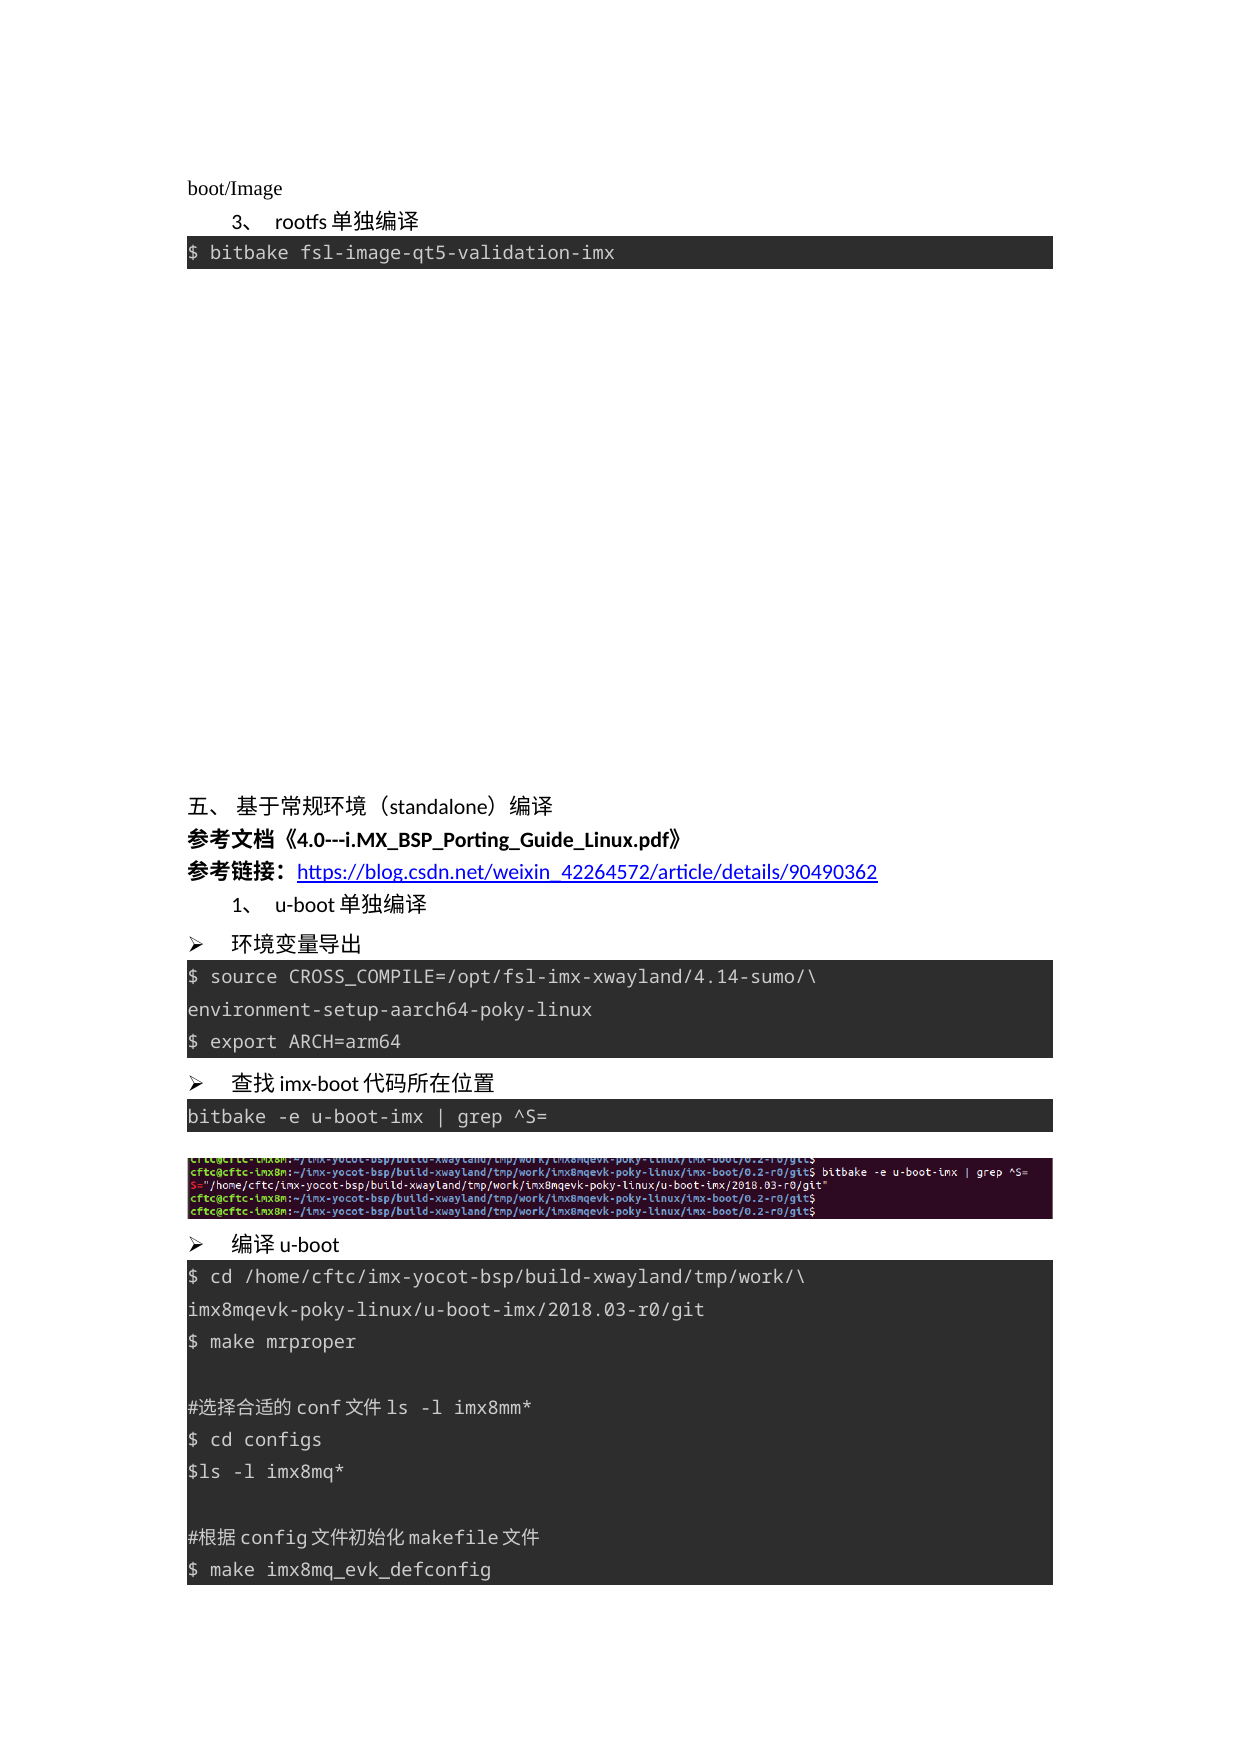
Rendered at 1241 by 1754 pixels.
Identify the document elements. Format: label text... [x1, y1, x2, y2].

text $ source CROSS_COMPILE=/opt/fsl-imx-xwayland/4.14-sumo/\ [187, 960, 1053, 993]
text $ make imx8mq_evk_defconfig [187, 1553, 1053, 1585]
text $ make mrproper [187, 1325, 1053, 1358]
subtitle u-boot单独编译 [231, 886, 1053, 919]
text 参考文档《4.0---i.MX_BSP_Porting_Guide_Linux.pdf》 [187, 821, 1053, 854]
text $ bitbake fsl-image-qt5-validation-imx [187, 236, 1053, 269]
text environment-setup-aarch64-poky-linux [187, 993, 1053, 1025]
subtitle rootfs单独编译 [231, 204, 1053, 236]
list 环境变量导出 [187, 919, 1053, 960]
text $ cd /home/cftc/imx-yocot-bsp/build-xwayland/tmp/work/\ [187, 1260, 1053, 1293]
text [187, 162, 1053, 204]
text imx8mqevk-poky-linux/u-boot-imx/2018.03-r0/git [187, 1293, 1053, 1325]
text $ls -l imx8mq* [187, 1455, 1053, 1488]
text $ export ARCH=arm64 [187, 1025, 1053, 1058]
list 查找imx-boot代码所在位置 [187, 1058, 1053, 1099]
text 参考链接：https://blog.csdn.net/weixin_42264572/article/details/90490362 [187, 854, 1053, 886]
text bitbake -e u-boot-imx | grep ^S= [187, 1099, 1053, 1132]
text #根据config文件初始化makefile文件 [187, 1520, 1053, 1553]
text $ cd configs [187, 1423, 1053, 1455]
subtitle 基于常规环境（standalone）编译 [187, 789, 1053, 821]
list 编译u-boot [187, 1219, 1053, 1260]
text #选择合适的conf文件ls -l imx8mm* [187, 1390, 1053, 1423]
picture [187, 1158, 1053, 1219]
